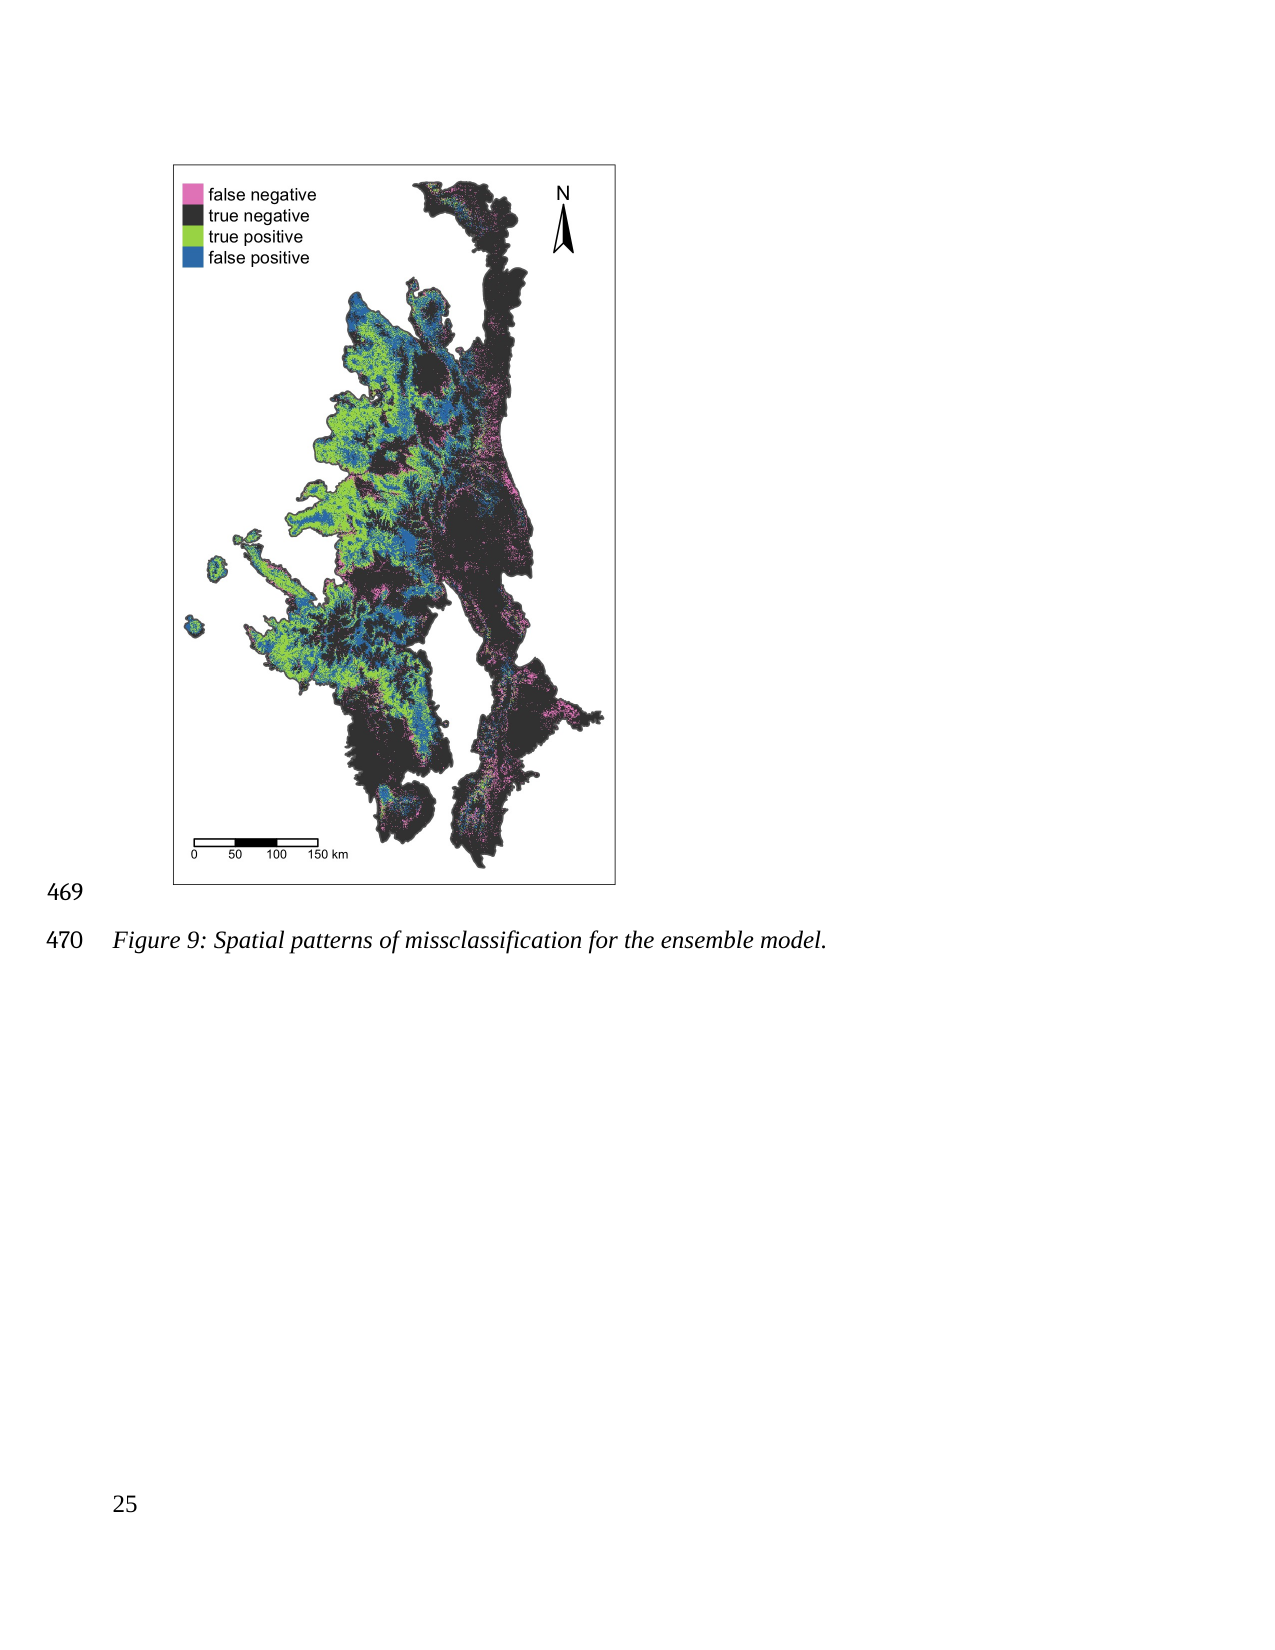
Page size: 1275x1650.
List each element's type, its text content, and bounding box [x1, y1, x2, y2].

text Figure 9: Spatial patterns of missclassification for the ensemble model. [112, 925, 1162, 954]
picture [131, 150, 657, 900]
